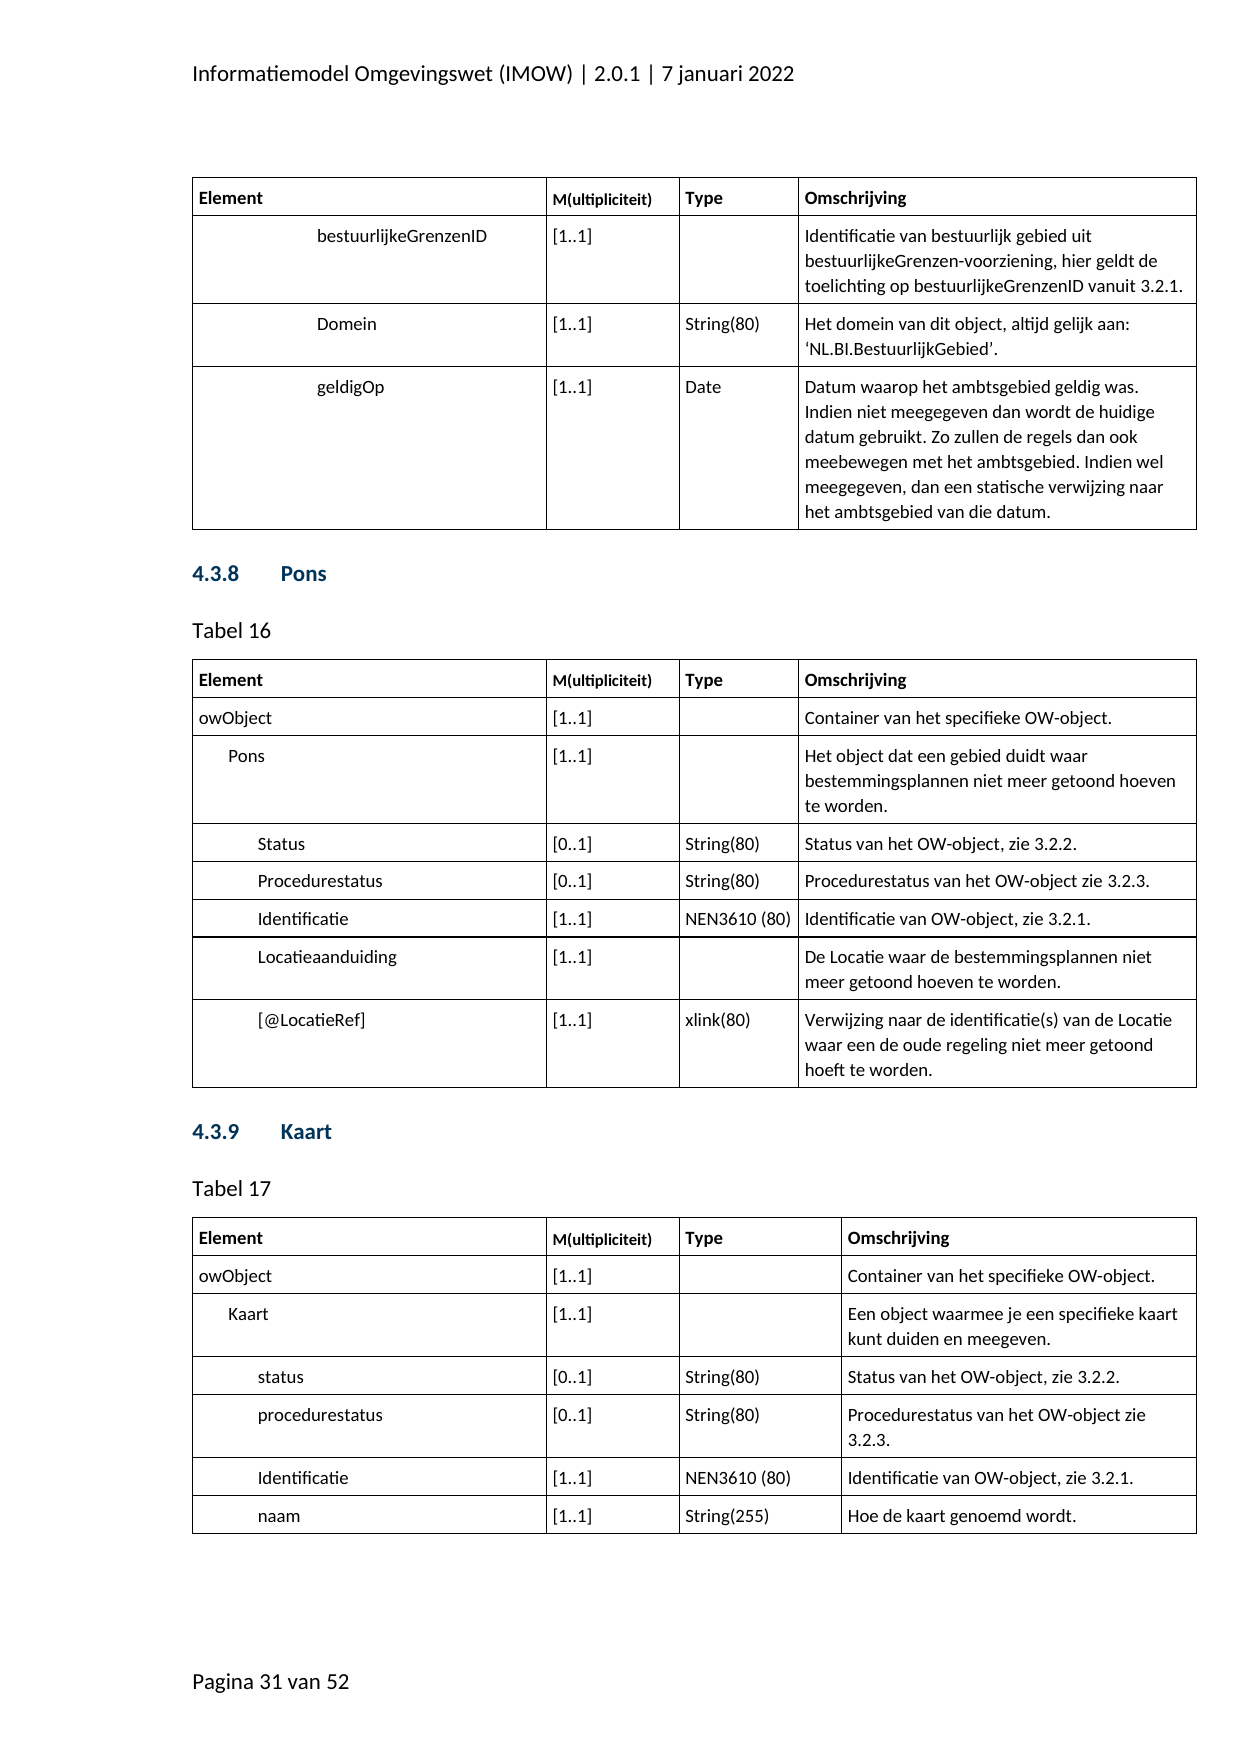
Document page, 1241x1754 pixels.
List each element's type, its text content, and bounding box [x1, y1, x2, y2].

table_cell String(80) [680, 824, 798, 861]
table_cell [@LocatieRef] [193, 1000, 546, 1087]
subtitle Kaart [192, 1117, 1092, 1145]
table_cell [0..1] [547, 1395, 679, 1457]
table_cell Kaart [193, 1294, 546, 1356]
table_cell [680, 1256, 841, 1293]
table_cell [1..1] [547, 367, 679, 529]
table_cell Container van het specifieke OW-object. [842, 1256, 1196, 1293]
table_header Type [680, 1218, 841, 1255]
table_cell geldigOp [193, 367, 546, 529]
table_cell [1..1] [547, 1256, 679, 1293]
table_cell [680, 698, 798, 735]
table_cell Procedurestatus [193, 862, 546, 898]
table_cell [680, 1294, 841, 1356]
table_header Element [193, 660, 546, 697]
table_cell Identificatie van bestuurlijk gebied uit bestuurlijkeGrenzen-voorziening, hier geldt de toelichting op bestuurlijkeGrenzenID vanuit 3.2.1. [799, 216, 1196, 303]
table_cell [1..1] [547, 698, 679, 735]
table_header Element [193, 178, 546, 215]
table_cell owObject [193, 698, 546, 735]
table_cell [680, 216, 798, 303]
table_cell Identificatie van OW-object, zie 3.2.1. [842, 1458, 1196, 1495]
table_cell Het domein van dit object, altijd gelijk aan: ‘NL.BI.BestuurlijkGebied’. [799, 304, 1196, 366]
table_cell Procedurestatus van het OW-object zie 3.2.3. [799, 862, 1196, 898]
table_header M(ultipliciteit) [547, 1218, 679, 1255]
table_cell String(80) [680, 1395, 841, 1457]
table_cell Identificatie van OW-object, zie 3.2.1. [799, 900, 1196, 936]
table_cell owObject [193, 1256, 546, 1293]
table_cell procedurestatus [193, 1395, 546, 1457]
table_cell status [193, 1357, 546, 1394]
table_cell [680, 938, 798, 999]
table_cell NEN3610 (80) [680, 1458, 841, 1495]
table_cell [1..1] [547, 938, 679, 999]
table_header Omschrijving [799, 660, 1196, 697]
table_header Omschrijving [799, 178, 1196, 215]
table_cell String(80) [680, 304, 798, 366]
table_cell Een object waarmee je een specifieke kaart kunt duiden en meegeven. [842, 1294, 1196, 1356]
table_cell String(80) [680, 862, 798, 898]
table_header Element [193, 1218, 546, 1255]
table_cell [0..1] [547, 862, 679, 898]
table_cell [0..1] [547, 1357, 679, 1394]
table_header Type [680, 178, 798, 215]
table_cell bestuurlijkeGrenzenID [193, 216, 546, 303]
table_header M(ultipliciteit) [547, 660, 679, 697]
table_cell Identificatie [193, 900, 546, 936]
table_cell String(255) [680, 1496, 841, 1533]
table_header Omschrijving [842, 1218, 1196, 1255]
table_cell [1..1] [547, 1000, 679, 1087]
table_cell Status van het OW-object, zie 3.2.2. [799, 824, 1196, 861]
table_cell Locatieaanduiding [193, 938, 546, 999]
table_header M(ultipliciteit) [547, 178, 679, 215]
table_cell Hoe de kaart genoemd wordt. [842, 1496, 1196, 1533]
table_cell [1..1] [547, 1294, 679, 1356]
table_cell xlink(80) [680, 1000, 798, 1087]
table_cell Container van het specifieke OW-object. [799, 698, 1196, 735]
subtitle Pons [192, 559, 1092, 587]
table_cell Status van het OW-object, zie 3.2.2. [842, 1357, 1196, 1394]
table_cell Domein [193, 304, 546, 366]
table_cell Pons [193, 736, 546, 823]
table_cell Datum waarop het ambtsgebied geldig was. Indien niet meegegeven dan wordt de huidige datum gebruikt. Zo zullen de regels dan ook meebewegen met het ambtsgebied. Indien wel meegegeven, dan een statische verwijzing naar het ambtsgebied van die datum. [799, 367, 1196, 529]
table_cell De Locatie waar de bestemmingsplannen niet meer getoond hoeven te worden. [799, 938, 1196, 999]
table_cell Procedurestatus van het OW-object zie 3.2.3. [842, 1395, 1196, 1457]
table_cell String(80) [680, 1357, 841, 1394]
table_cell Status [193, 824, 546, 861]
table_cell [1..1] [547, 1458, 679, 1495]
table_cell [0..1] [547, 824, 679, 861]
table_cell [680, 736, 798, 823]
table_cell naam [193, 1496, 546, 1533]
table_cell Date [680, 367, 798, 529]
table_header Type [680, 660, 798, 697]
table_cell [1..1] [547, 1496, 679, 1533]
table_cell Verwijzing naar de identificatie(s) van de Locatie waar een de oude regeling niet meer getoond hoeft te worden. [799, 1000, 1196, 1087]
table_cell [1..1] [547, 736, 679, 823]
table_cell [1..1] [547, 216, 679, 303]
table_cell NEN3610 (80) [680, 900, 798, 936]
table_cell [1..1] [547, 304, 679, 366]
table_cell [1..1] [547, 900, 679, 936]
table_cell Identificatie [193, 1458, 546, 1495]
table_cell Het object dat een gebied duidt waar bestemmingsplannen niet meer getoond hoeven te worden. [799, 736, 1196, 823]
